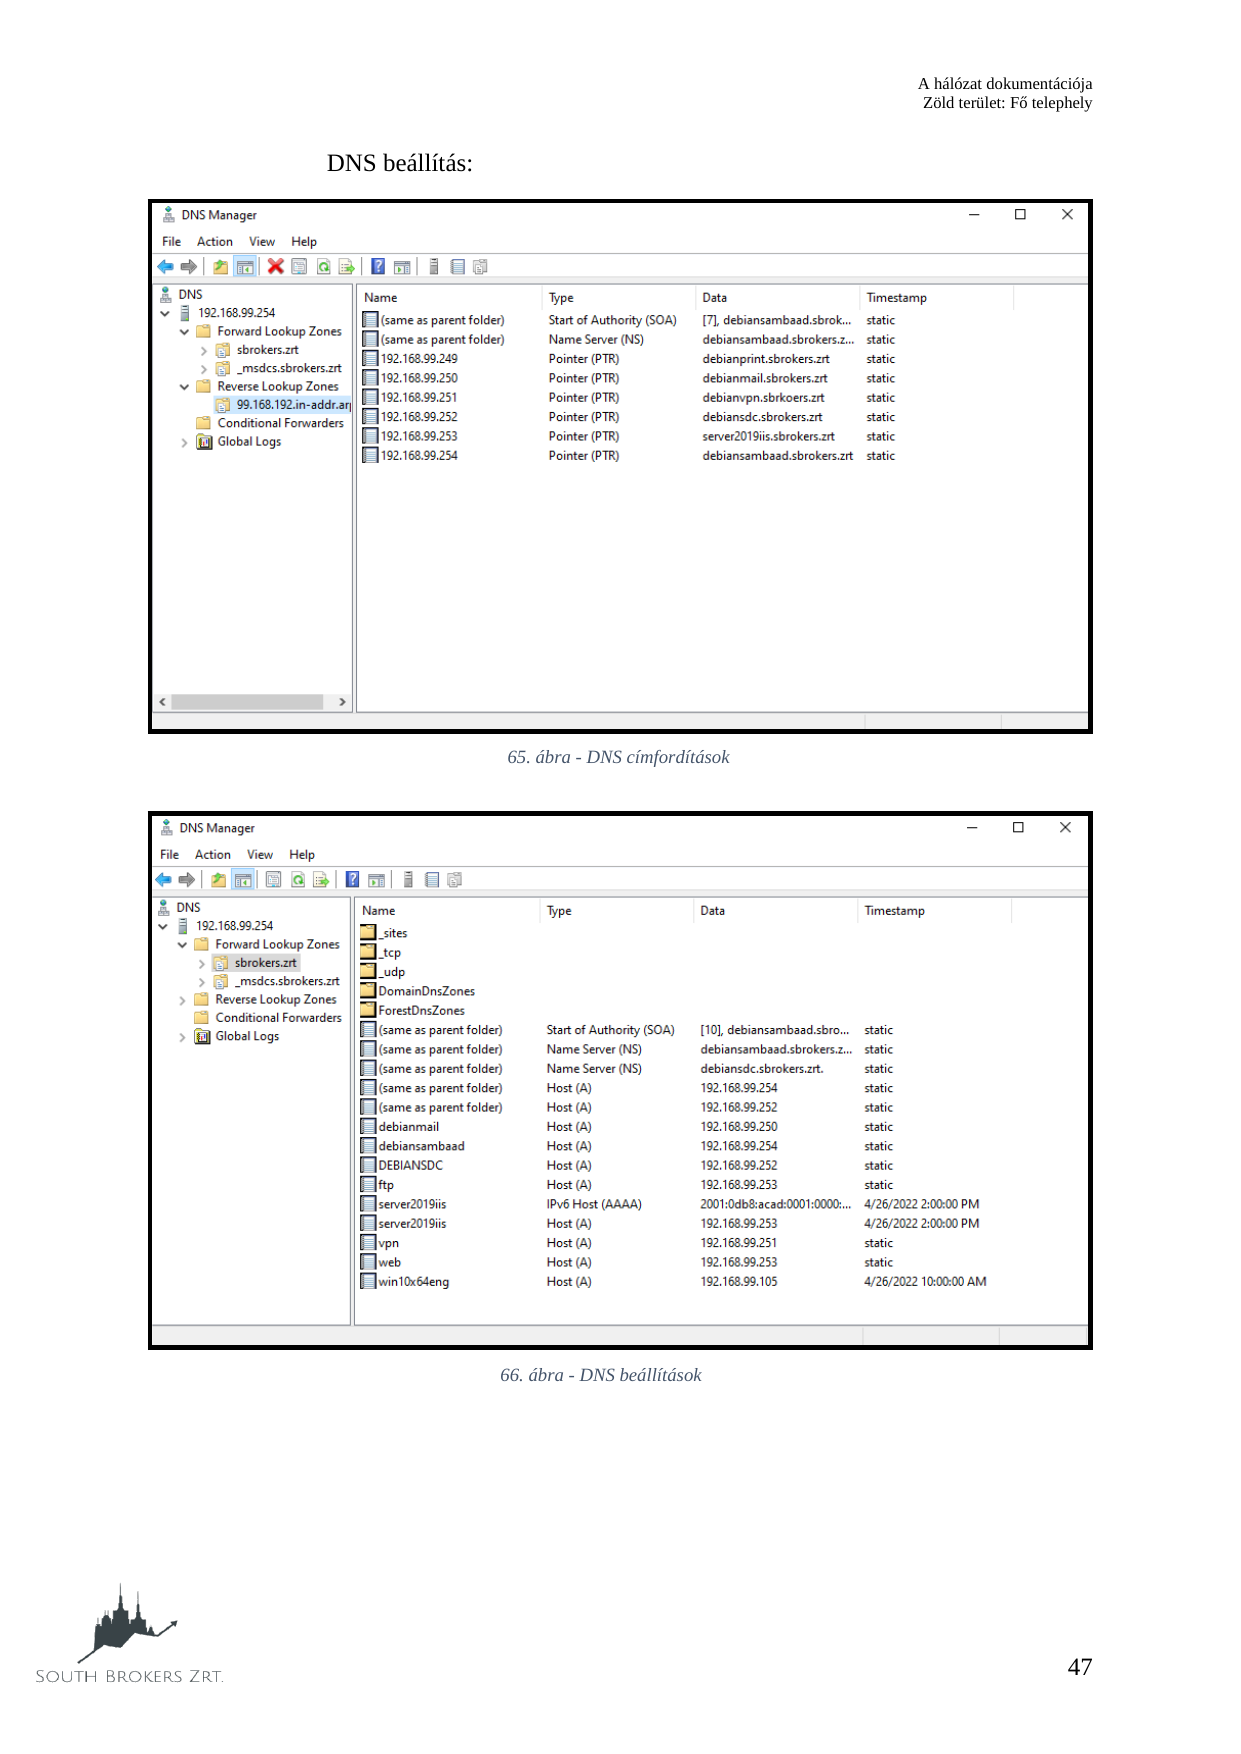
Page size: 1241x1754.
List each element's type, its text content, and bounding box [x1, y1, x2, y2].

picture [152, 203, 1088, 729]
text DNS beállítás: [268, 148, 1093, 176]
picture [152, 816, 1088, 1345]
picture [0, 1531, 255, 1754]
